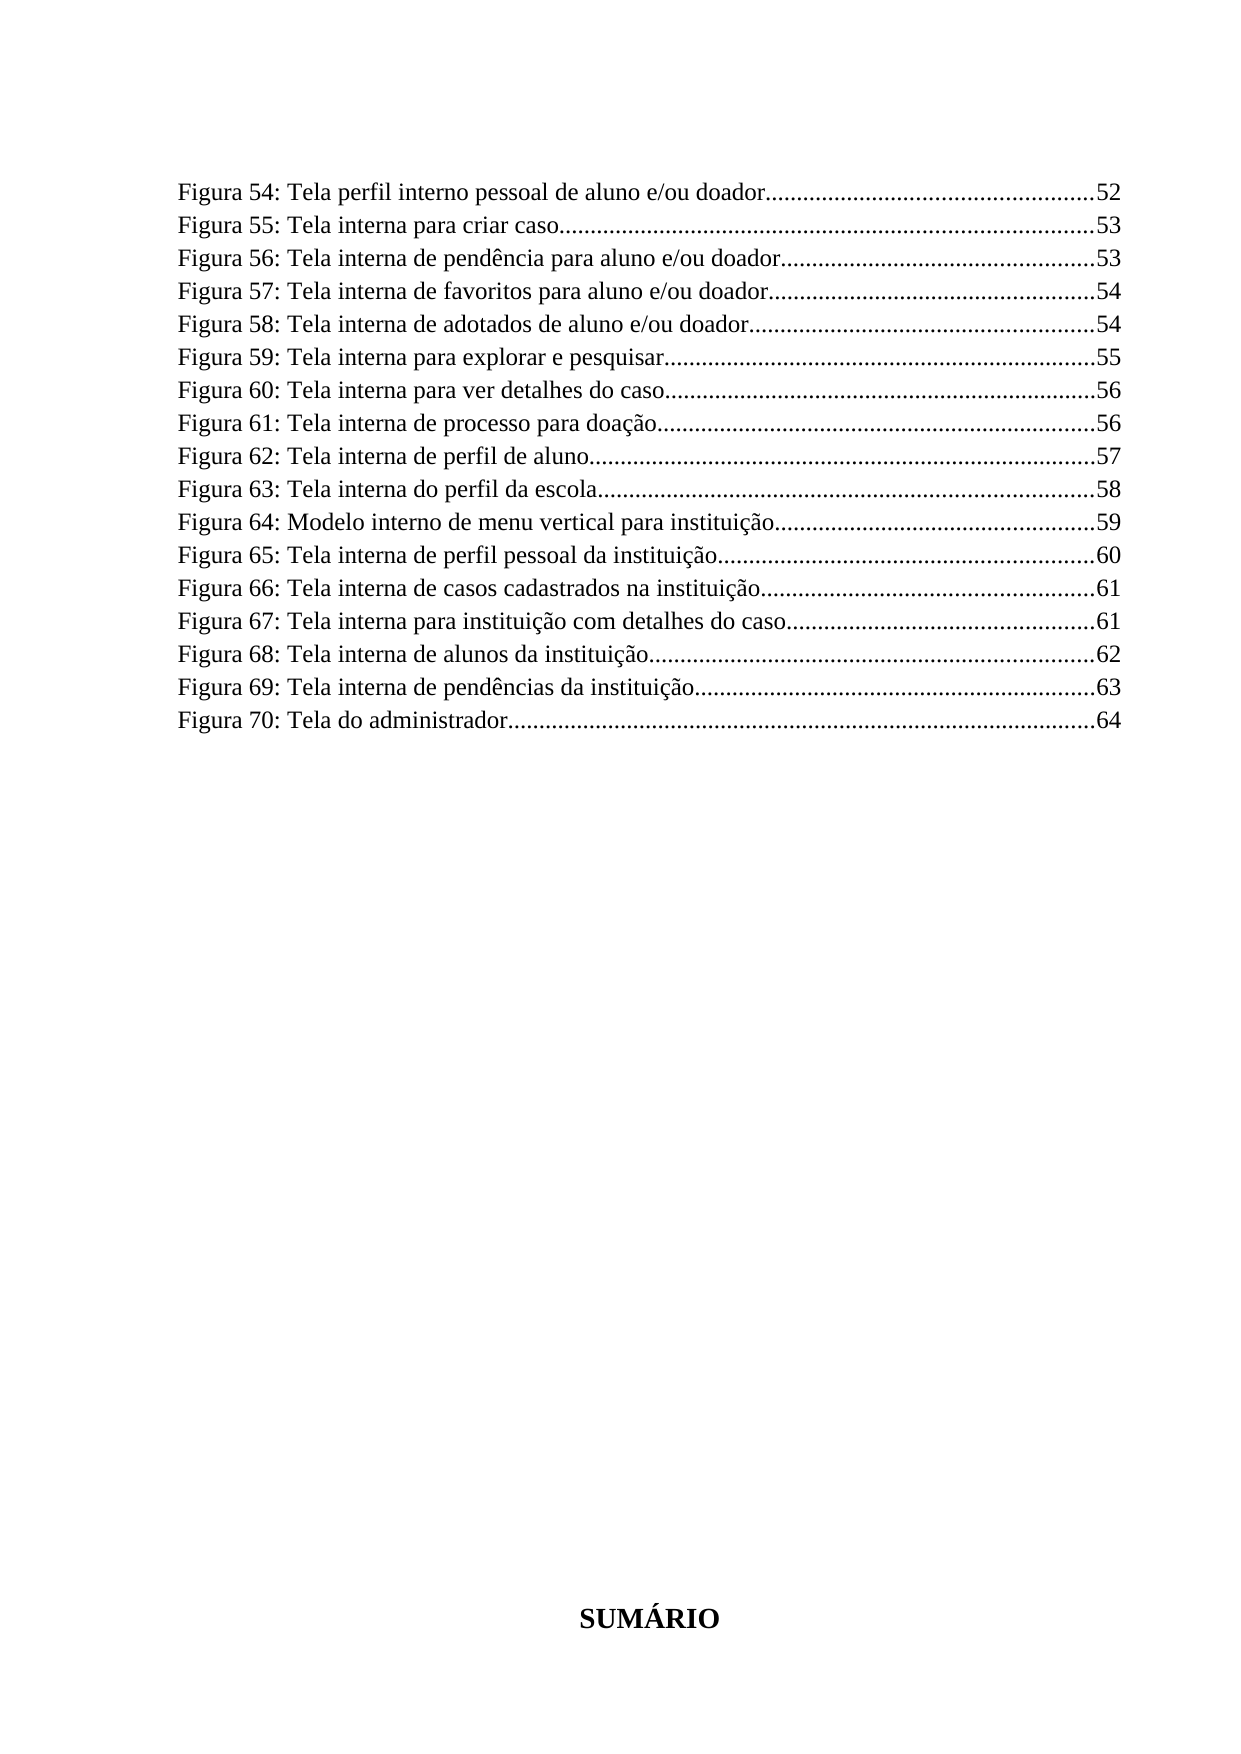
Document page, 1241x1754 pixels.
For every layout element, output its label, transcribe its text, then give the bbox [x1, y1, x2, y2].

text Figura 55: Tela interna para criar caso 53 [177, 210, 1122, 239]
text Figura 63: Tela interna do perfil da escola 58 [177, 474, 1122, 503]
text Figura 54: Tela perfil interno pessoal de aluno e/ou doador 52 [177, 177, 1122, 206]
text Figura 64: Modelo interno de menu vertical para instituição 59 [177, 507, 1122, 536]
text Figura 67: Tela interna para instituição com detalhes do caso 61 [177, 606, 1122, 635]
text Figura 66: Tela interna de casos cadastrados na instituição 61 [177, 573, 1122, 602]
text SUMÁRIO [177, 1601, 1122, 1634]
text Figura 58: Tela interna de adotados de aluno e/ou doador 54 [177, 309, 1122, 338]
text Figura 70: Tela do administrador 64 [177, 706, 1122, 734]
text Figura 68: Tela interna de alunos da instituição 62 [177, 639, 1122, 668]
text Figura 69: Tela interna de pendências da instituição 63 [177, 672, 1122, 701]
text Figura 57: Tela interna de favoritos para aluno e/ou doador 54 [177, 276, 1122, 305]
text Figura 56: Tela interna de pendência para aluno e/ou doador 53 [177, 243, 1122, 272]
text Figura 61: Tela interna de processo para doação 56 [177, 408, 1122, 437]
text Figura 65: Tela interna de perfil pessoal da instituição 60 [177, 540, 1122, 569]
text Figura 60: Tela interna para ver detalhes do caso 56 [177, 375, 1122, 404]
text Figura 59: Tela interna para explorar e pesquisar 55 [177, 342, 1122, 371]
text Figura 62: Tela interna de perfil de aluno 57 [177, 441, 1122, 470]
